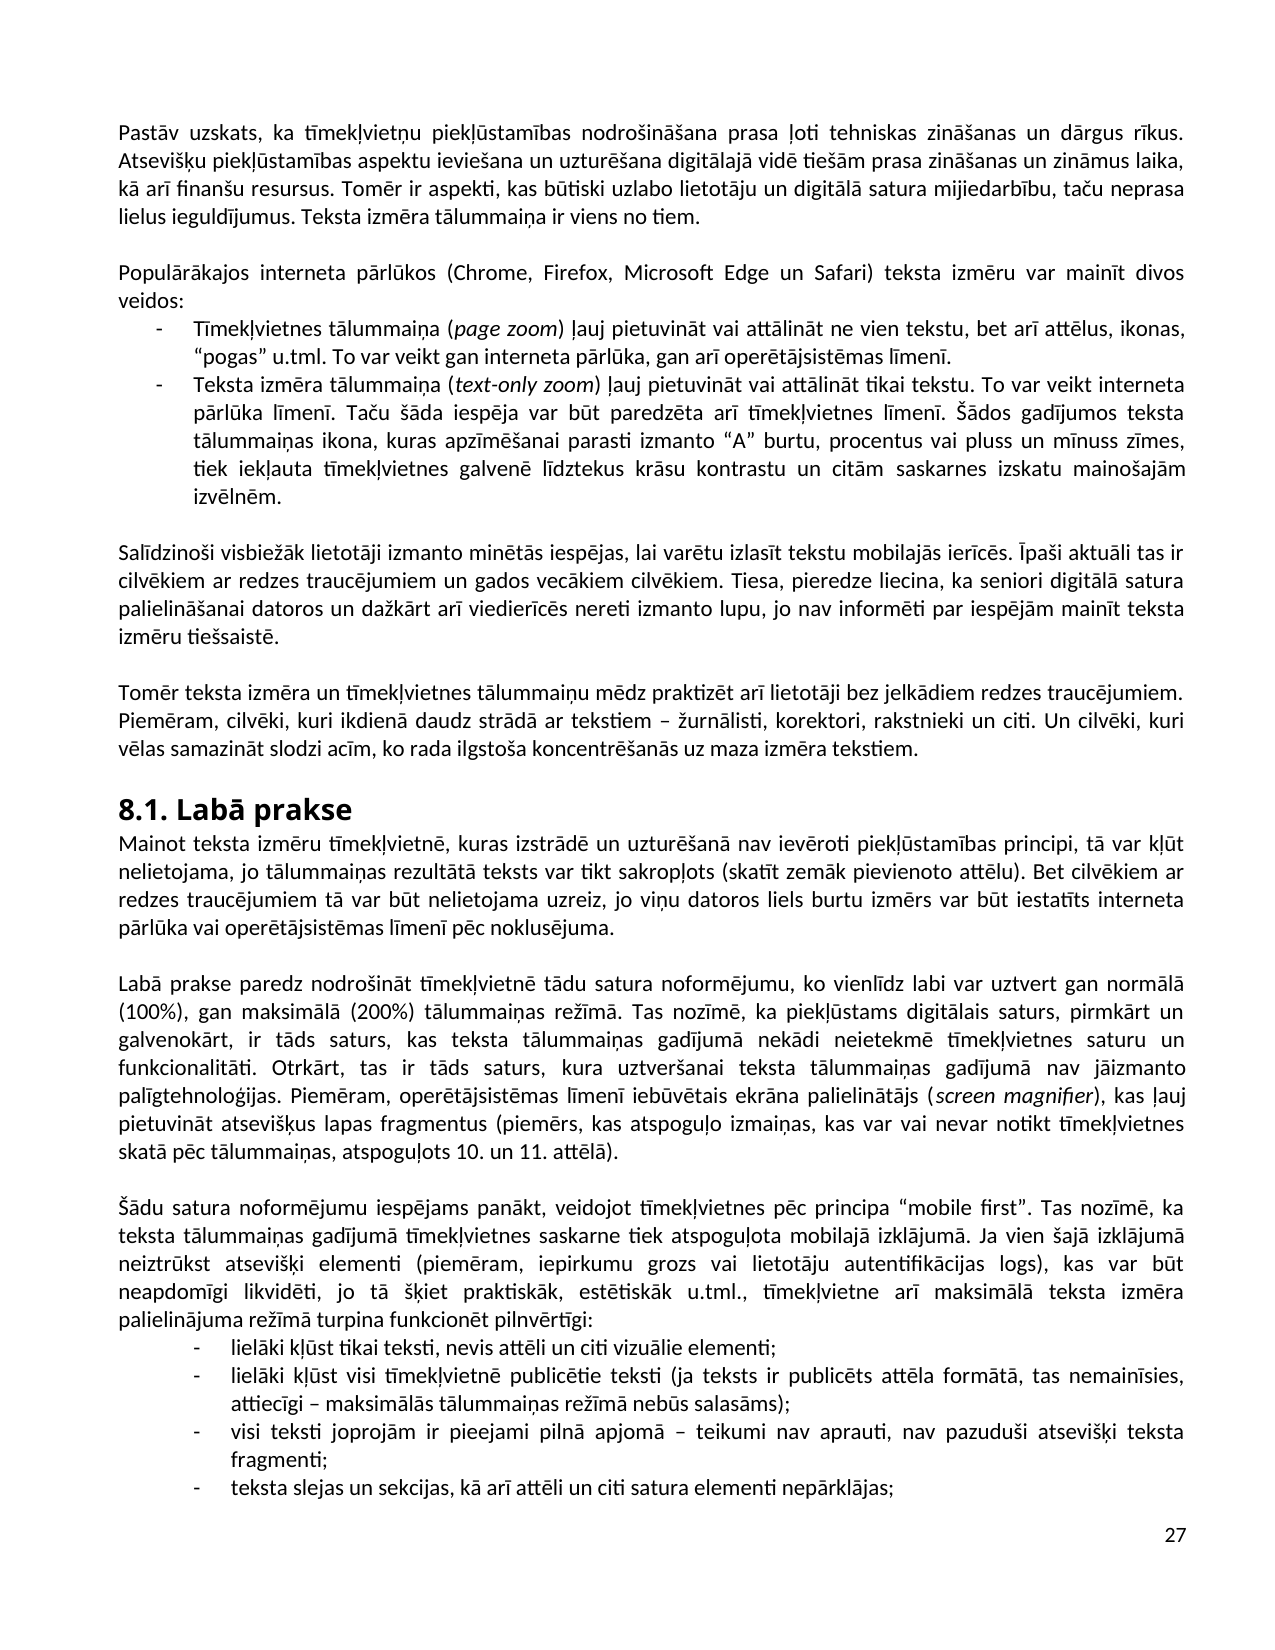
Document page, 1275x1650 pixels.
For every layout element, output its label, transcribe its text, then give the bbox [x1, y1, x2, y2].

list Tīmekļvietnes tālummaiņa (page zoom) ļauj pietuvināt vai attālināt ne vien tekstu, bet arī attēlus, ikonas, “pogas” u.tml. To var veikt gan interneta pārlūka, gan arī operētājsistēmas līmenī. [156, 381, 1186, 437]
list lielāki kļūst tikai teksti, nevis attēli un citi vizuālie elementi; [193, 1400, 1186, 1428]
list lielāki kļūst visi tīmekļvietnē publicētie teksti (ja teksts ir publicēts attēla formātā, tas nemainīsies, attiecīgi – maksimālās tālummaiņas režīmā nebūs salasāms); [193, 1428, 1186, 1484]
text Šādu satura noformējumu iespējams panākt, veidojot tīmekļvietnes pēc principa “mobile first”. Tas nozīmē, ka teksta tālummaiņas gadījumā tīmekļvietnes saskarne tiek atspoguļota mobilajā izklājumā. Ja vien šajā izklājumā neiztrūkst atsevišķi elementi (piemēram, iepirkumu grozs vai lietotāju autentifikācijas logs), kas var būt neapdomīgi likvidēti, jo tā šķiet praktiskāk, estētiskāk u.tml., tīmekļvietne arī maksimālā teksta izmēra palielinājuma režīmā turpina funkcionēt pilnvērtīgi: [118, 1259, 1186, 1400]
text Tomēr teksta izmēra un tīmekļvietnes tālummaiņu mēdz praktizēt arī lietotāji bez jelkādiem redzes traucējumiem. Piemēram, cilvēki, kuri ikdienā daudz strādā ar tekstiem – žurnālisti, korektori, rakstnieki un citi. Un cilvēki, kuri vēlas samazināt slodzi acīm, ko rada ilgstoša koncentrēšanās uz maza izmēra tekstiem. [118, 745, 1186, 829]
text Mainot teksta izmēru tīmekļvietnē, kuras izstrādē un uzturēšanā nav ievēroti piekļūstamības principi, tā var kļūt nelietojama, jo tālummaiņas rezultātā teksts var tikt sakropļots (skatīt zemāk pievienoto attēlu). Bet cilvēkiem ar redzes traucējumiem tā var būt nelietojama uzreiz, jo viņu datoros liels burtu izmērs var būt iestatīts interneta pārlūka vai operētājsistēmas līmenī pēc noklusējuma. [118, 895, 1186, 1007]
text Salīdzinoši visbiežāk lietotāji izmanto minētās iespējas, lai varētu izlasīt tekstu mobilajās ierīcēs. Īpaši aktuāli tas ir cilvēkiem ar redzes traucējumiem un gados vecākiem cilvēkiem. Tiesa, pieredze liecina, ka seniori digitālā satura palielināšanai datoros un dažkārt arī viedierīcēs nereti izmanto lupu, jo nav informēti par iespējām mainīt teksta izmēru tiešsaistē. [118, 605, 1186, 717]
subtitle 8.1. Labā prakse [118, 856, 1186, 895]
list Teksta izmēra tālummaiņa (text-only zoom) ļauj pietuvināt vai attālināt tikai tekstu. To var veikt interneta pārlūka līmenī. Taču šāda iespēja var būt paredzēta arī tīmekļvietnes līmenī. Šādos gadījumos teksta tālummaiņas ikona, kuras apzīmēšanai parasti izmanto “A” burtu, procentus vai pluss un mīnuss zīmes, tiek iekļauta tīmekļvietnes galvenē līdztekus krāsu kontrastu un citām saskarnes izskatu mainošajām izvēlnēm. [156, 437, 1186, 577]
subtitle 8. Teksta izmēra tālummaiņa [162, 118, 1186, 158]
text Populārākajos interneta pārlūkos (Chrome, Firefox, Microsoft Edge un Safari) teksta izmēru var mainīt divos veidos: [118, 324, 1186, 381]
text Labā prakse paredz nodrošināt tīmekļvietnē tādu satura noformējumu, ko vienlīdz labi var uztvert gan normālā (100%), gan maksimālā (200%) tālummaiņas režīmā. Tas nozīmē, ka piekļūstams digitālais saturs, pirmkārt un galvenokārt, ir tāds saturs, kas teksta tālummaiņas gadījumā nekādi neietekmē tīmekļvietnes saturu un funkcionalitāti. Otrkārt, tas ir tāds saturs, kura uztveršanai teksta tālummaiņas gadījumā nav jāizmanto palīgtehnoloģijas. Piemēram, operētājsistēmas līmenī iebūvētais ekrāna palielinātājs (screen magnifier), kas ļauj pietuvināt atsevišķus lapas fragmentus (piemērs, kas atspoguļo izmaiņas, kas var vai nevar notikt tīmekļvietnes skatā pēc tālummaiņas, atspoguļots 10. un 11. attēlā). [118, 1035, 1186, 1232]
text Pastāv uzskats, ka tīmekļvietņu piekļūstamības nodrošināšana prasa ļoti tehniskas zināšanas un dārgus rīkus. Atsevišķu piekļūstamības aspektu ieviešana un uzturēšana digitālajā vidē tiešām prasa zināšanas un zināmus laika, kā arī finanšu resursus. Tomēr ir aspekti, kas būtiski uzlabo lietotāju un digitālā satura mijiedarbību, taču neprasa lielus ieguldījumus. Teksta izmēra tālummaiņa ir viens no tiem. [118, 184, 1186, 297]
